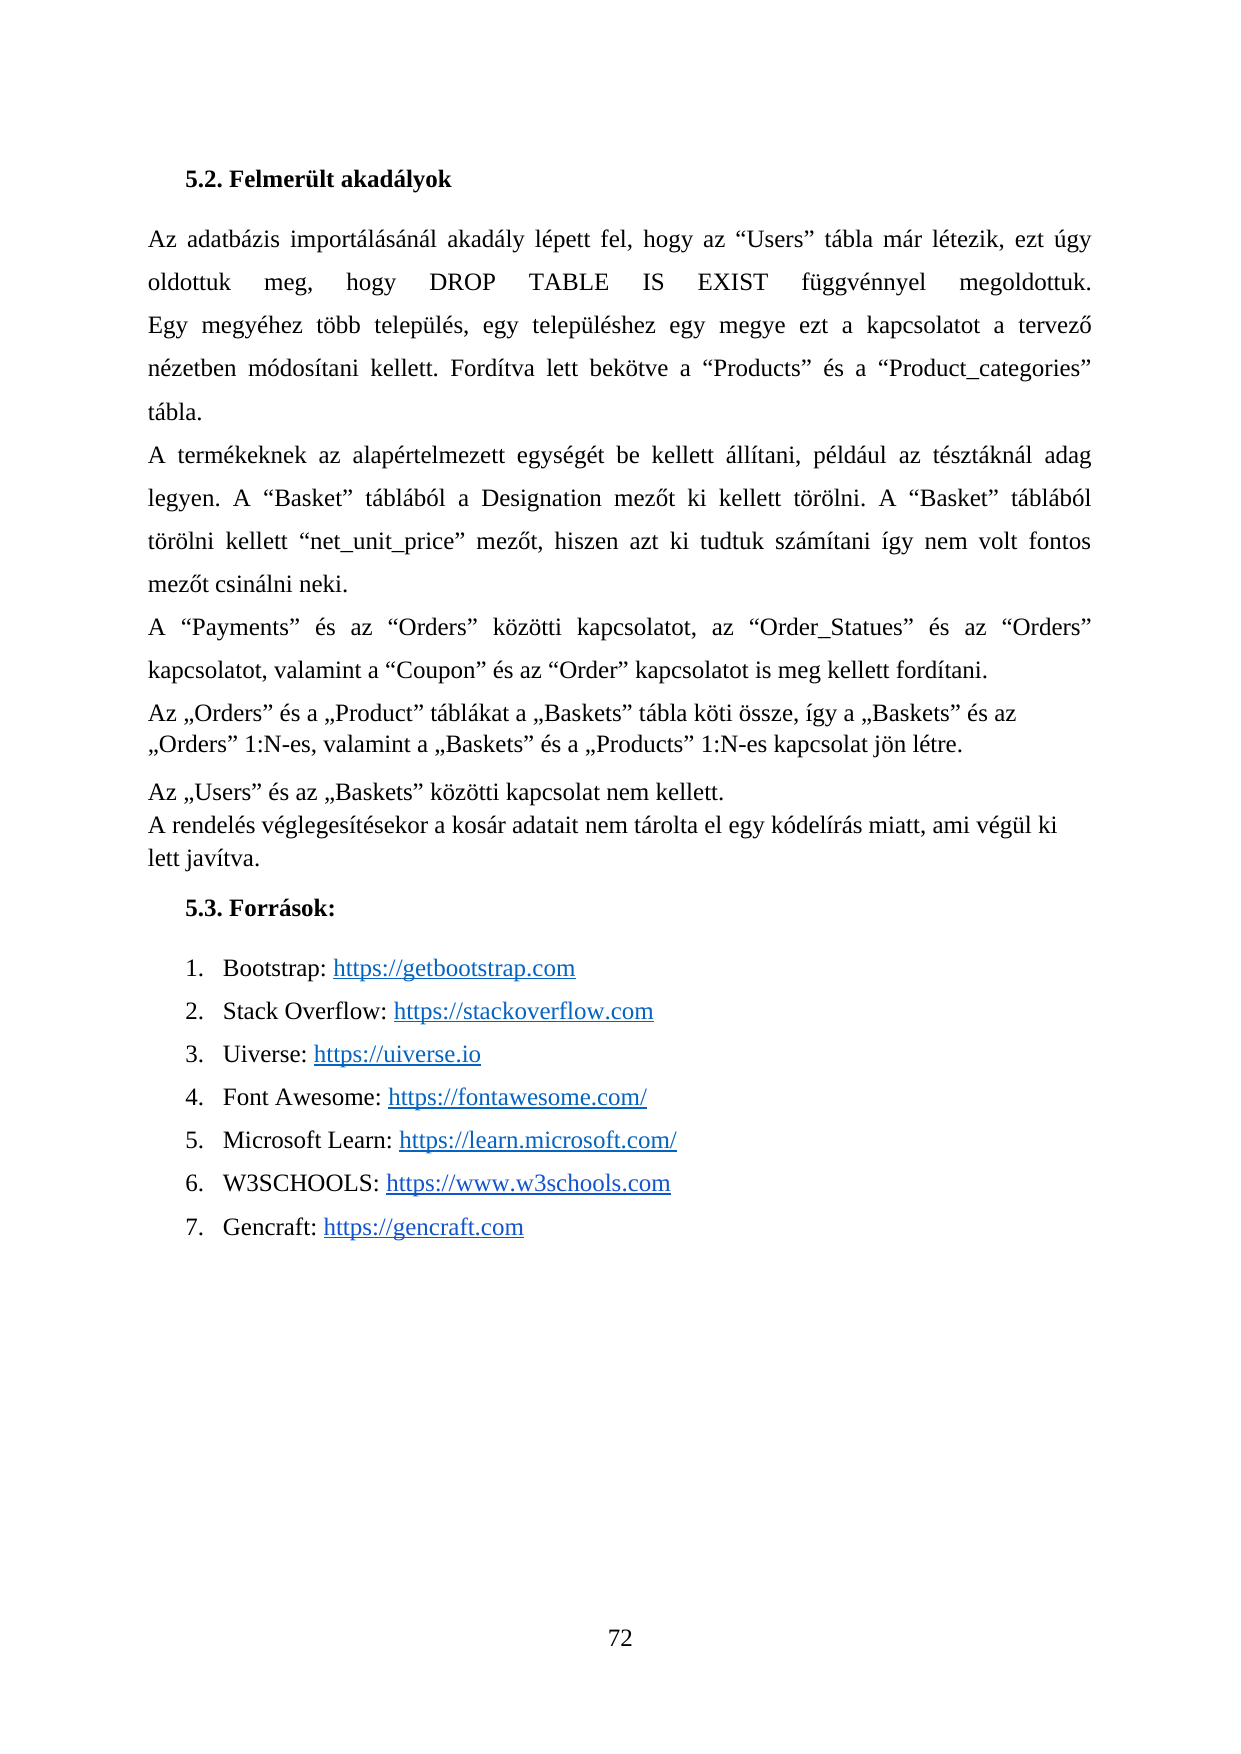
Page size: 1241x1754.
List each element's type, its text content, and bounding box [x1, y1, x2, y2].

text A “Payments” és az “Orders” közötti kapcsolatot, az “Order_Statues” és az “Orders” kapcsolatot, valamint a “Coupon” és az “Order” kapcsolatot is meg kellett fordítani. [148, 612, 1092, 684]
list Gencraft: https://gencraft.com [185, 1212, 1092, 1240]
subtitle 5.2. Felmerült akadályok [185, 164, 1092, 193]
text Az adatbázis importálásánál akadály lépett fel, hogy az “Users” tábla már létezik, ezt úgy oldottuk meg, hogy DROP TABLE IS EXIST függvénnyel megoldottuk. Egy megyéhez több település, egy településhez egy megye ezt a kapcsolatot a tervező nézetben módosítani kellett. Fordítva lett bekötve a “Products” és a “Product_categories” tábla. [148, 224, 1092, 425]
list W3SCHOOLS: https://www.w3schools.com [185, 1168, 1092, 1197]
list Bootstrap: https://getbootstrap.com [185, 953, 1092, 982]
list Uiverse: https://uiverse.io [185, 1039, 1092, 1068]
text Az „Orders” és a „Product” táblákat a „Baskets” tábla köti össze, így a „Baskets” és az „Orders” 1:N-es, valamint a „Baskets” és a „Products” 1:N-es kapcsolat jön létre. [148, 698, 1092, 758]
list Font Awesome: https://fontawesome.com/ [185, 1082, 1092, 1111]
list Microsoft Learn: https://learn.microsoft.com/ [185, 1125, 1092, 1154]
text A rendelés véglegesítésekor a kosár adatait nem tárolta el egy kódelírás miatt, ami végül ki lett javítva. [148, 810, 1092, 872]
list Stack Overflow: https://stackoverflow.com [185, 996, 1092, 1025]
subtitle 5.3. Források: [185, 893, 1092, 922]
text Az „Users” és az „Baskets” közötti kapcsolat nem kellett. [148, 777, 1092, 806]
text A termékeknek az alapértelmezett egységét be kellett állítani, például az tésztáknál adag legyen. A “Basket” táblából a Designation mezőt ki kellett törölni. A “Basket” táblából törölni kellett “net_unit_price” mezőt, hiszen azt ki tudtuk számítani így nem volt fontos mezőt csinálni neki. [148, 440, 1092, 598]
